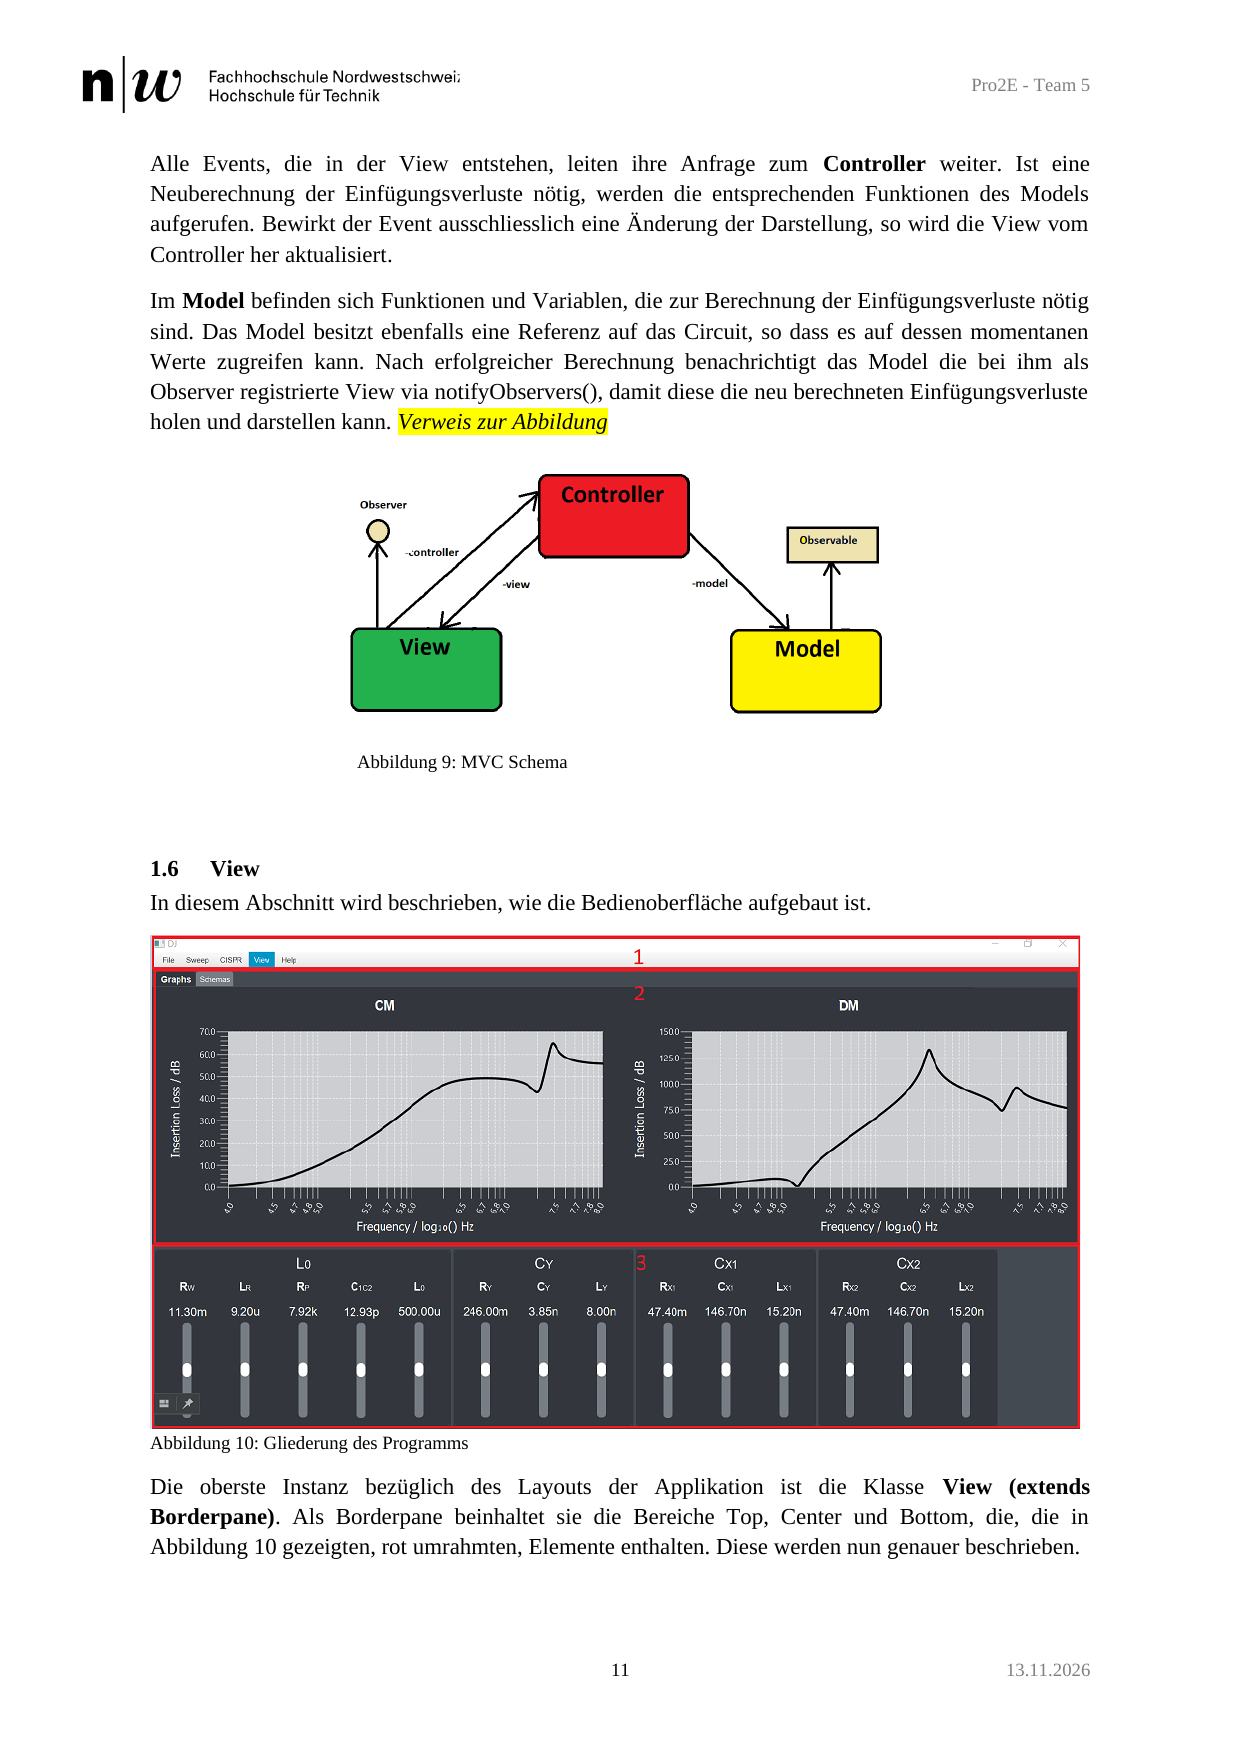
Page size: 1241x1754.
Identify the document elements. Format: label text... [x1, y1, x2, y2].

text Abbildung 9: MVC Schema [357, 751, 1090, 773]
picture [81, 56, 460, 113]
picture [340, 455, 900, 731]
text Die oberste Instanz bezüglich des Layouts der Applikation ist die Klasse View (extends Borderpane). Als Borderpane beinhaltet sie die Bereiche Top, Center und Bottom, die, die in Abbildung 10 gezeigten, rot umrahmten, Elemente enthalten. Diese werden nun genauer beschrieben. [150, 1473, 1090, 1560]
text In diesem Abschnitt wird beschrieben, wie die Bedienoberfläche aufgebaut ist. [150, 889, 1090, 915]
picture [150, 935, 1080, 1429]
subtitle View [150, 855, 260, 881]
text Alle Events, die in der View entstehen, leiten ihre Anfrage zum Controller weiter. Ist eine Neuberechnung der Einfügungsverluste nötig, werden die entsprechenden Funktionen des Models aufgerufen. Bewirkt der Event ausschliesslich eine Änderung der Darstellung, so wird die View vom Controller her aktualisiert. [150, 150, 1090, 267]
text Im Model befinden sich Funktionen und Variablen, die zur Berechnung der Einfügungsverluste nötig sind. Das Model besitzt ebenfalls eine Referenz auf das Circuit, so dass es auf dessen momentanen Werte zugreifen kann. Nach erfolgreicher Berechnung benachrichtigt das Model die bei ihm als Observer registrierte View via notifyObservers(), damit diese die neu berechneten Einfügungsverluste holen und darstellen kann. Verweis zur Abbildung [150, 287, 1090, 435]
